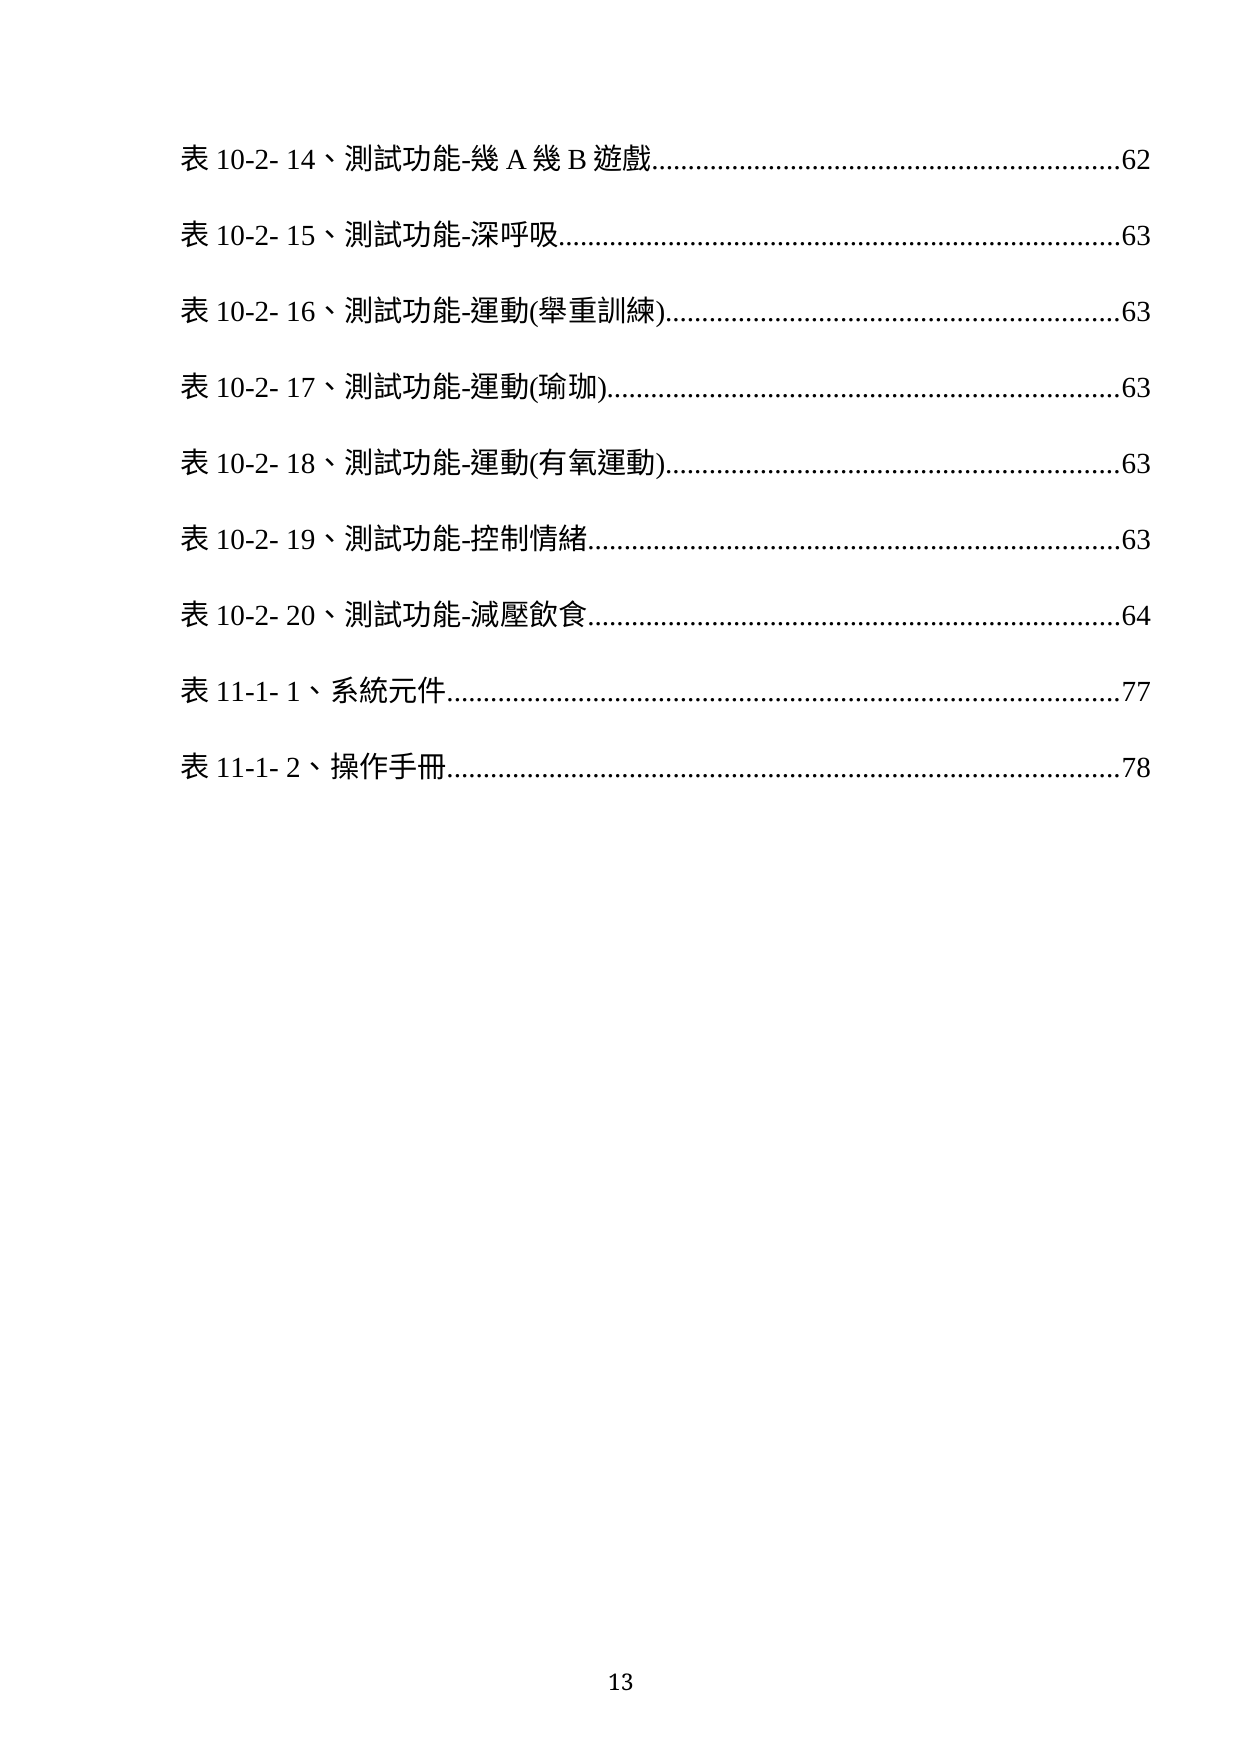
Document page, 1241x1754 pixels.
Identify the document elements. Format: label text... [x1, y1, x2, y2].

text 表11-1- 2、操作手冊 78 [181, 744, 1207, 786]
text 表10-2- 17、測試功能-運動(瑜珈) 63 [181, 364, 1207, 406]
text 表10-2- 18、測試功能-運動(有氧運動) 63 [181, 440, 1207, 482]
text 表10-2- 19、測試功能-控制情緒 63 [181, 516, 1207, 558]
text 表11-1- 1、系統元件 77 [181, 668, 1207, 710]
text 表10-2- 14、測試功能-幾A幾B遊戲 62 [181, 136, 1207, 178]
text 表10-2- 16、測試功能-運動(舉重訓練) 63 [181, 288, 1207, 330]
text 表10-2- 15、測試功能-深呼吸 63 [181, 212, 1207, 254]
text 表10-2- 20、測試功能-減壓飲食 64 [181, 592, 1207, 634]
